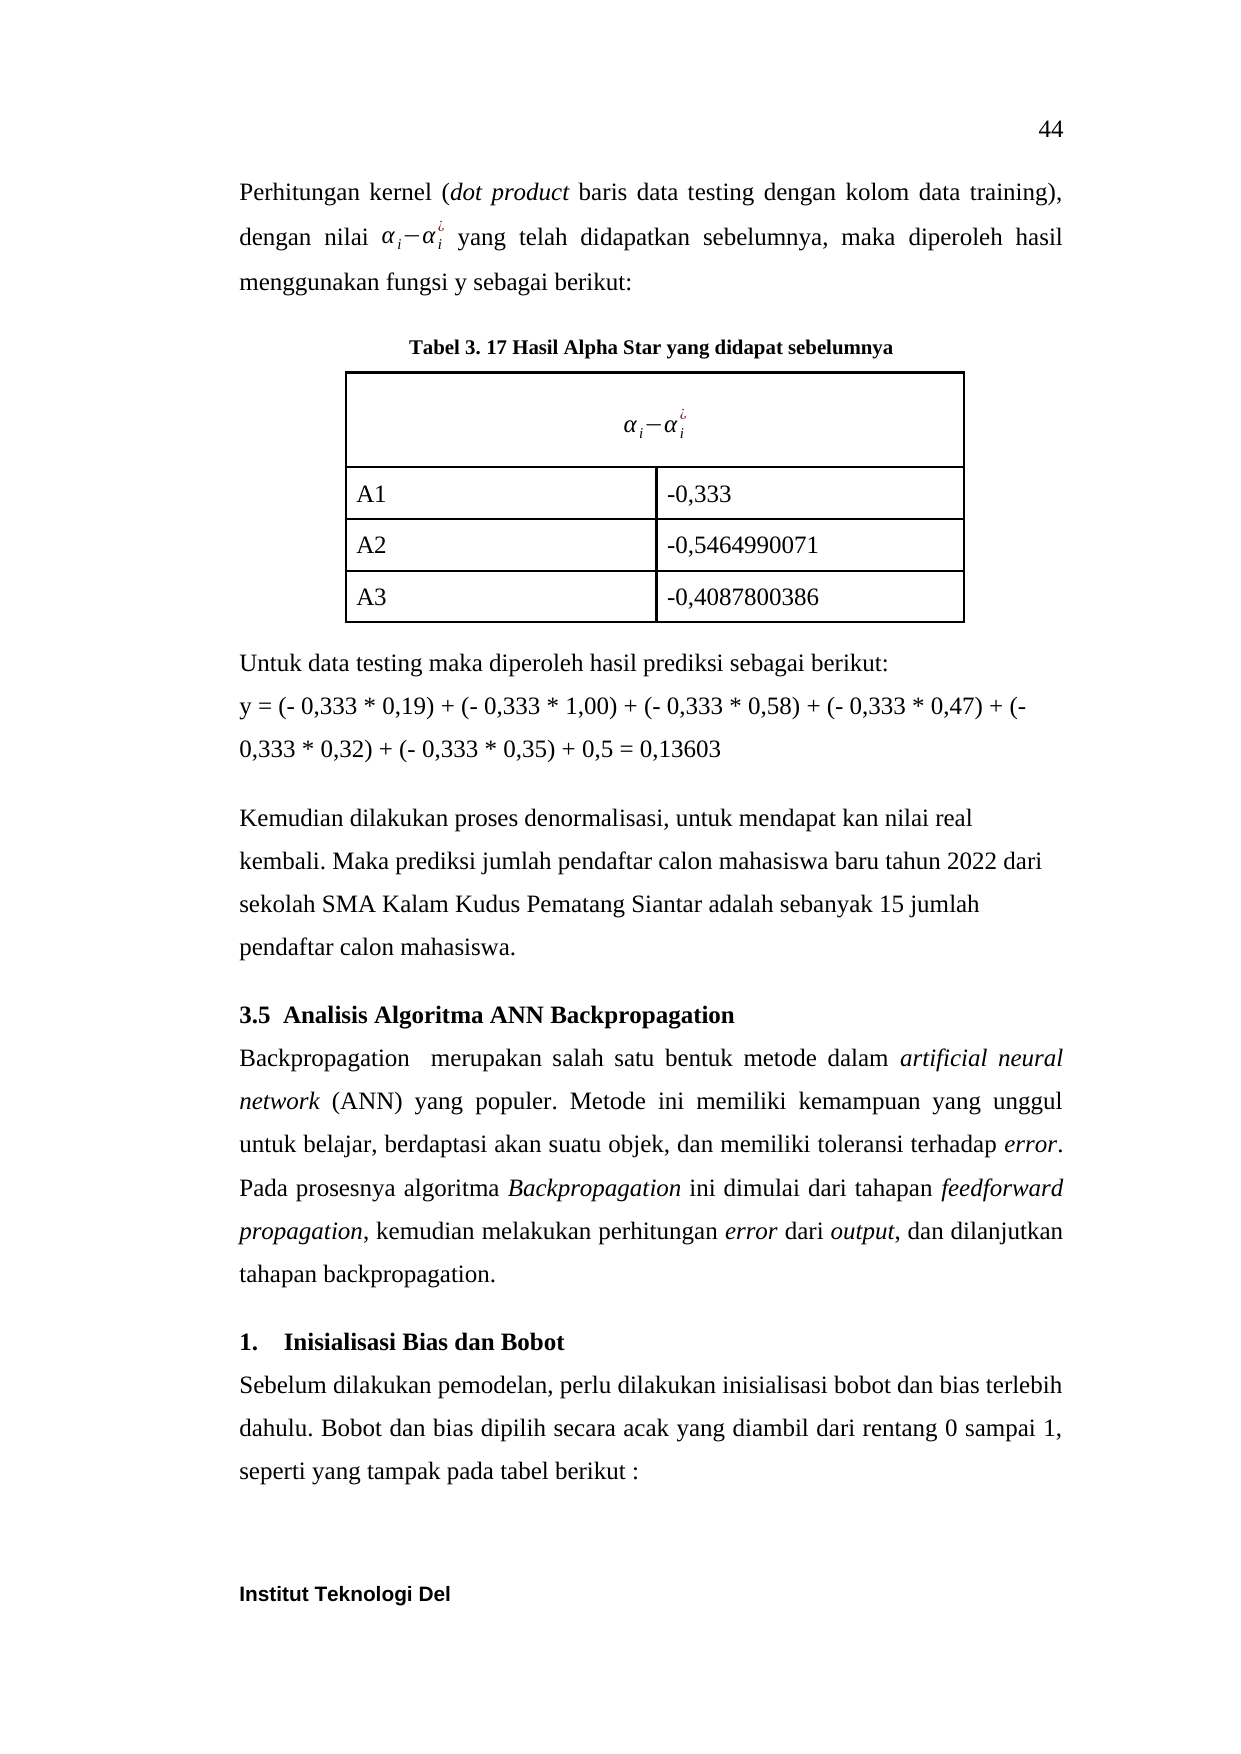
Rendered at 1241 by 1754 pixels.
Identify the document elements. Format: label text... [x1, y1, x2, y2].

table_cell A3 [347, 572, 655, 621]
subtitle 3.5 Analisis Algoritma ANN Backpropagation [239, 1000, 1063, 1029]
table_cell A1 [347, 468, 655, 518]
text Kemudian dilakukan proses denormalisasi, untuk mendapat kan nilai real kembali. Maka prediksi jumlah pendaftar calon mahasiswa baru tahun 2022 dari sekolah SMA Kalam Kudus Pematang Siantar adalah sebanyak 15 jumlah pendaftar calon mahasiswa. [239, 803, 1063, 961]
text Perhitungan kernel (dot product baris data testing dengan kolom data training), dengan nilai yang telah didapatkan sebelumnya, maka diperoleh hasil menggunakan fungsi y sebagai berikut: [239, 177, 1063, 296]
text Sebelum dilakukan pemodelan, perlu dilakukan inisialisasi bobot dan bias terlebih dahulu. Bobot dan bias dipilih secara acak yang diambil dari rentang 0 sampai 1, seperti yang tampak pada tabel berikut : [239, 1370, 1063, 1485]
table_cell -0,5464990071 [658, 520, 963, 569]
table_header [347, 374, 963, 466]
text Untuk data testing maka diperoleh hasil prediksi sebagai berikut: [239, 648, 1063, 677]
table_cell -0,333 [658, 468, 963, 518]
table_cell -0,4087800386 [658, 572, 963, 621]
text y = (- 0,333 * 0,19) + (- 0,333 * 1,00) + (- 0,333 * 0,58) + (- 0,333 * 0,47) + (- 0,333 * 0,32) + (- 0,333 * 0,35) + 0,5 = 0,13603 [239, 691, 1063, 763]
text Tabel 3. 17 Hasil Alpha Star yang didapat sebelumnya [239, 335, 1063, 359]
list Inisialisasi Bias dan Bobot [239, 1327, 1063, 1356]
text Backpropagation merupakan salah satu bentuk metode dalam artificial neural network (ANN) yang populer. Metode ini memiliki kemampuan yang unggul untuk belajar, berdaptasi akan suatu objek, dan memiliki toleransi terhadap error. Pada prosesnya algoritma Backpropagation ini dimulai dari tahapan feedforward propagation, kemudian melakukan perhitungan error dari output, dan dilanjutkan tahapan backpropagation. [239, 1043, 1063, 1288]
table_cell A2 [347, 520, 655, 569]
